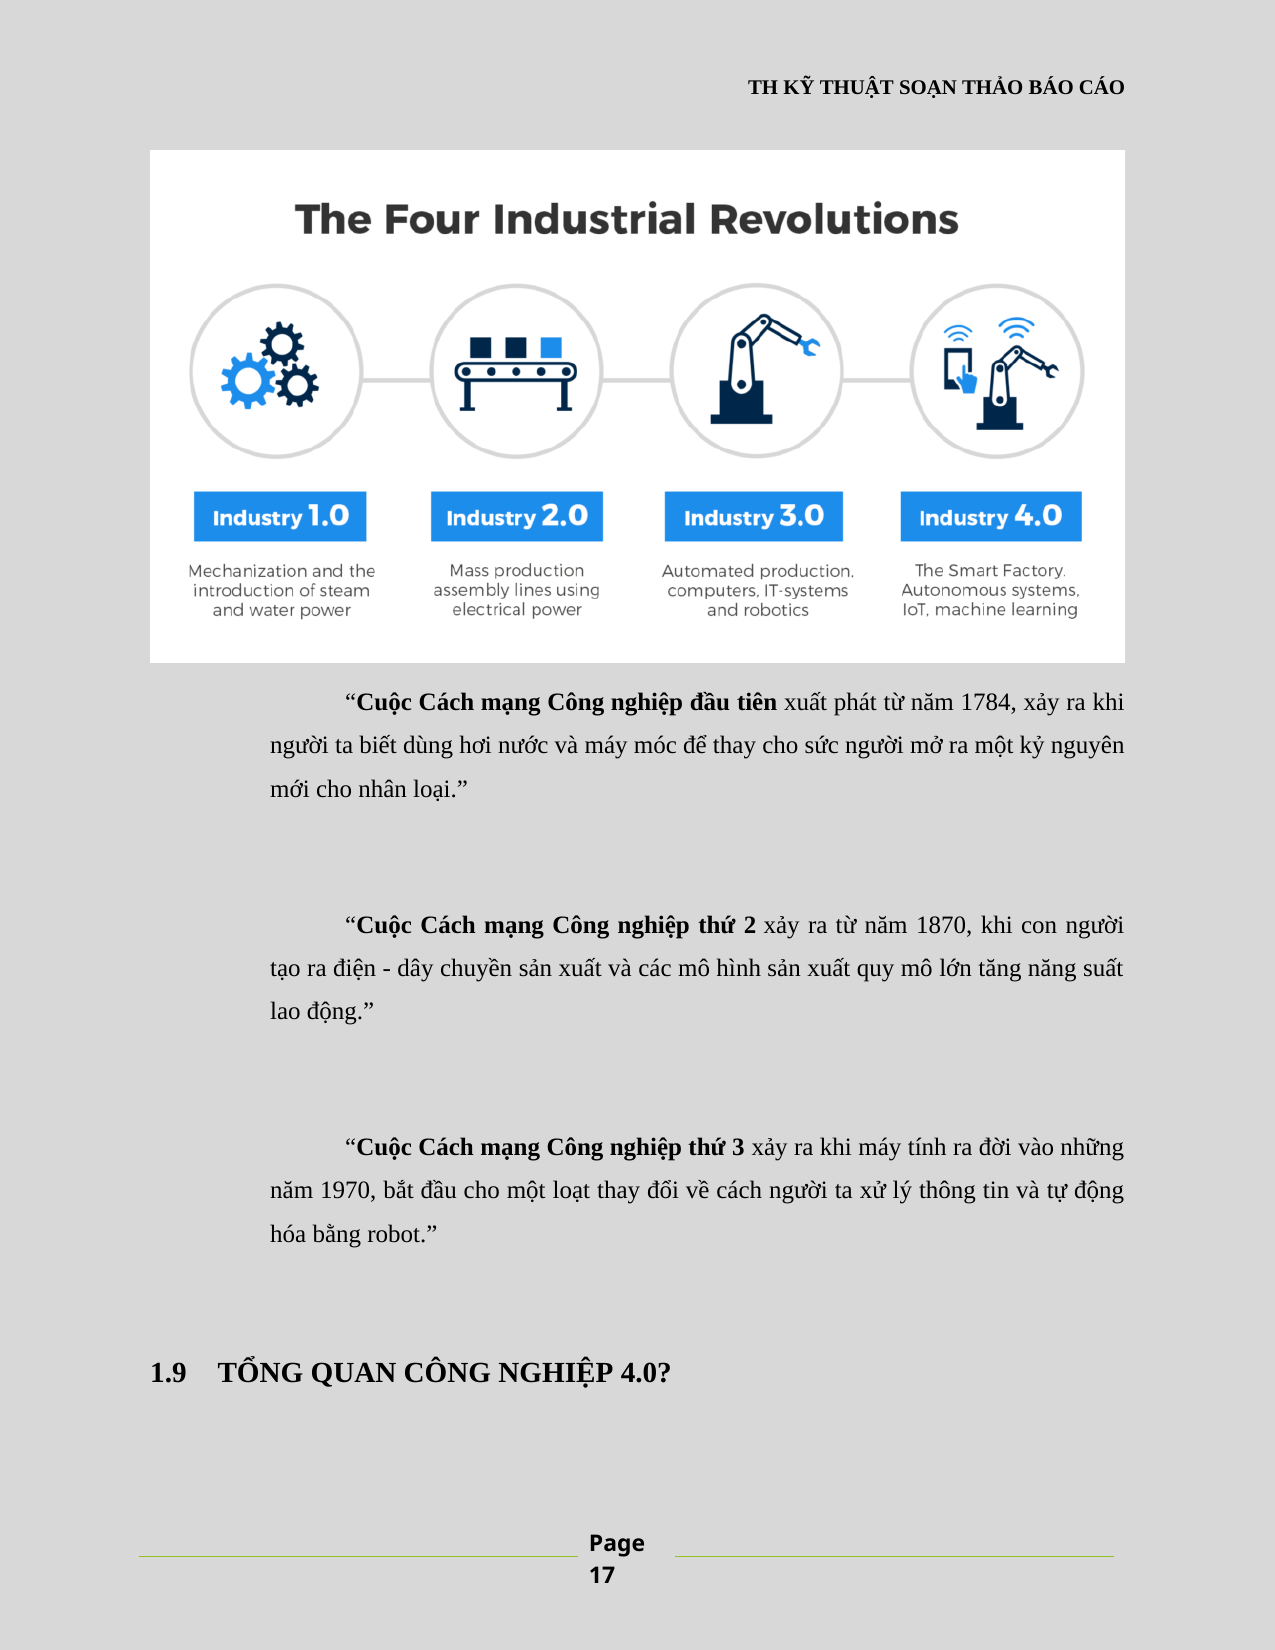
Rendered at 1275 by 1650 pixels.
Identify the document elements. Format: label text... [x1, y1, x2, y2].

picture [150, 150, 1125, 663]
subtitle “Cuộc Cách mạng Công nghiệp đầu tiên xuất phát từ năm 1784, xảy ra khi người ta biết dùng hơi nước và máy móc để thay cho sức người mở ra một kỷ nguyên mới cho nhân loại.” [270, 687, 1125, 802]
subtitle Tổng quan công nghiệp 4.0? [150, 1355, 1125, 1388]
subtitle “Cuộc Cách mạng Công nghiệp thứ 3 xảy ra khi máy tính ra đời vào những năm 1970, bắt đầu cho một loạt thay đổi về cách người ta xử lý thông tin và tự động hóa bằng robot.” [270, 1132, 1125, 1247]
subtitle “Cuộc Cách mạng Công nghiệp thứ 2 xảy ra từ năm 1870, khi con người tạo ra điện - dây chuyền sản xuất và các mô hình sản xuất quy mô lớn tăng năng suất lao động.” [270, 910, 1125, 1025]
